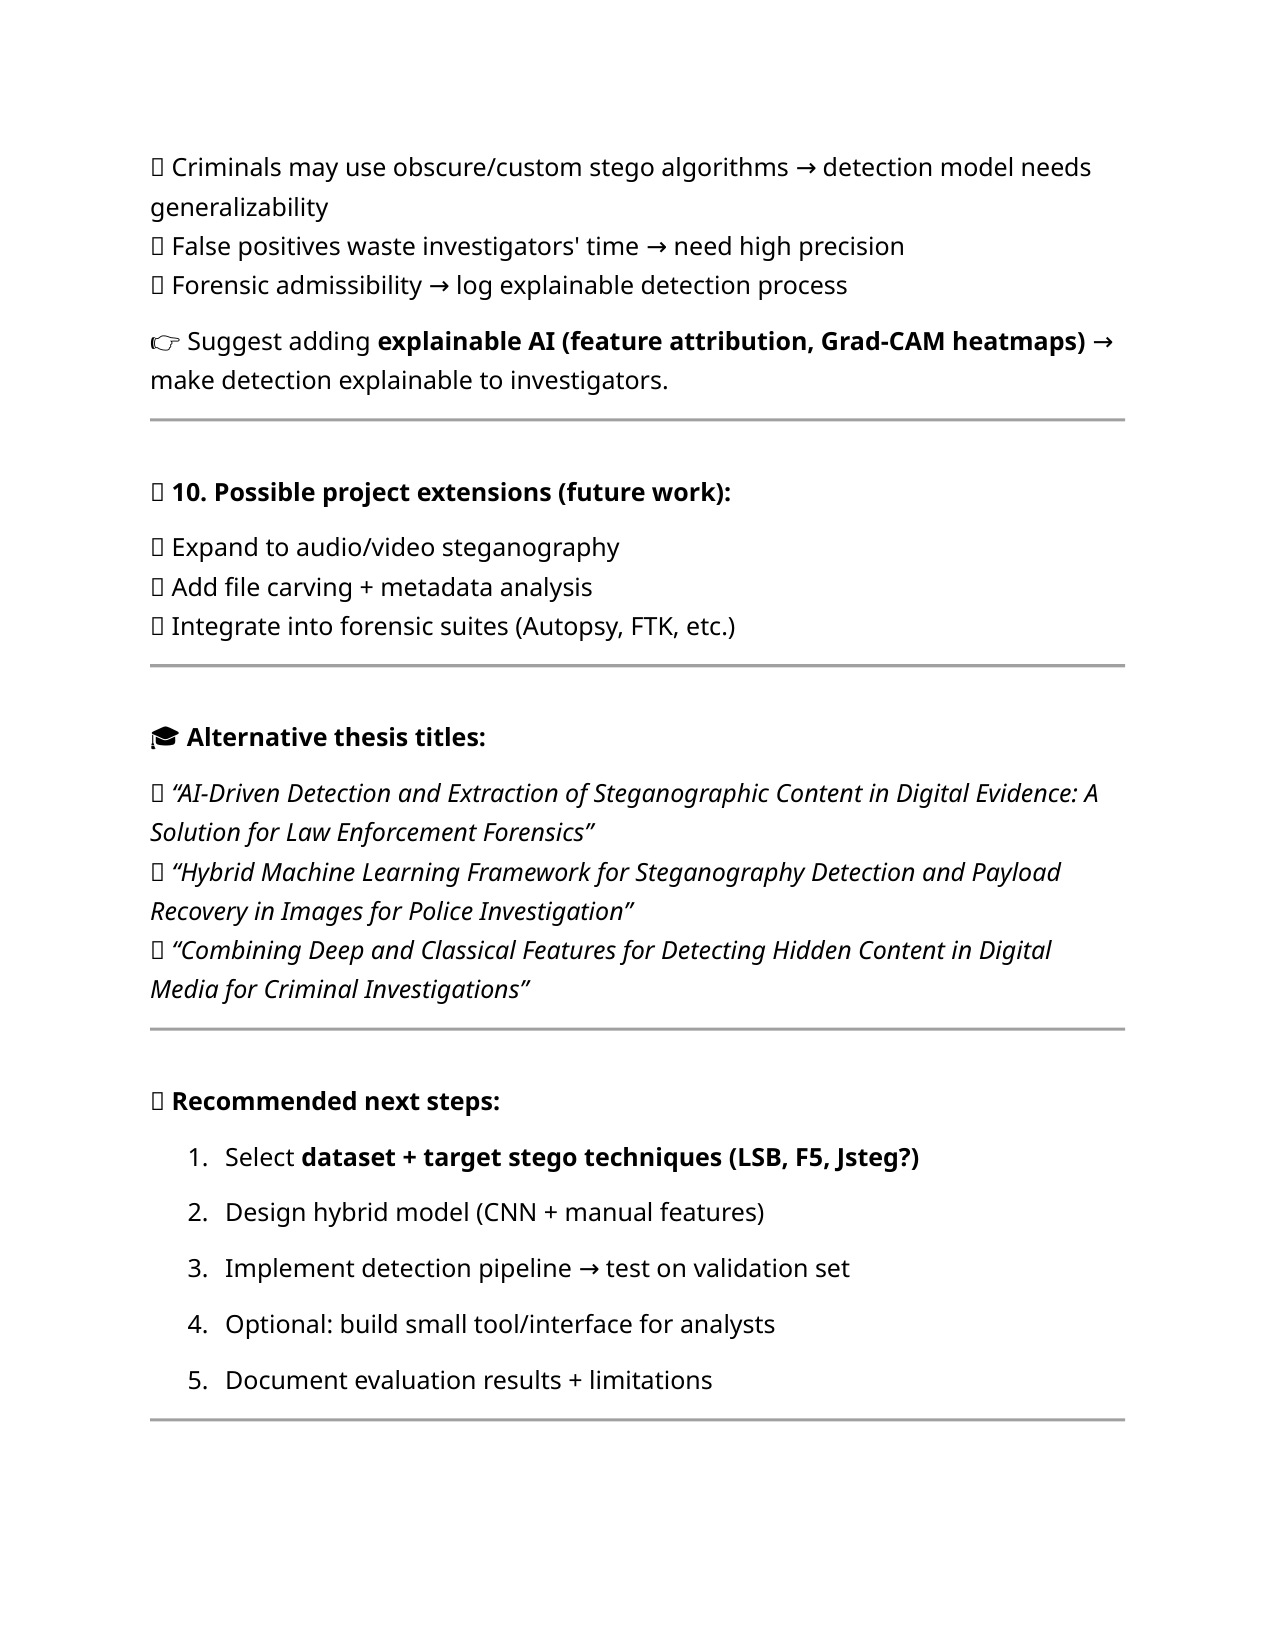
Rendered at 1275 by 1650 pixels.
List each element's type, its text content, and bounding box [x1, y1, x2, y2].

text ✅ Criminals may use obscure/custom stego algorithms → detection model needs generalizability ✅ False positives waste investigators' time → need high precision ✅ Forensic admissibility → log explainable detection process [150, 150, 1125, 302]
text 🎓 Alternative thesis titles: [150, 720, 1125, 754]
text ✅ Expand to audio/video steganography ✅ Add file carving + metadata analysis ✅ Integrate into forensic suites (Autopsy, FTK, etc.) [150, 530, 1125, 642]
text ✅ “AI-Driven Detection and Extraction of Steganographic Content in Digital Evidence: A Solution for Law Enforcement Forensics” ✅ “Hybrid Machine Learning Framework for Steganography Detection and Payload Recovery in Images for Police Investigation” ✅ “Combining Deep and Classical Features for Detecting Hidden Content in Digital Media for Criminal Investigations” [150, 776, 1125, 1006]
text ✨ 10. Possible project extensions (future work): [150, 474, 1125, 508]
list Implement detection pipeline → test on validation set [187, 1251, 1125, 1285]
list Select dataset + target stego techniques (LSB, F5, Jsteg?) [187, 1139, 1125, 1173]
list Optional: build small tool/interface for analysts [187, 1307, 1125, 1341]
text 👉 Suggest adding explainable AI (feature attribution, Grad-CAM heatmaps) → make detection explainable to investigators. [150, 323, 1125, 397]
list Document evaluation results + limitations [187, 1362, 1125, 1397]
list Design hybrid model (CNN + manual features) [187, 1195, 1125, 1229]
text 🚀 Recommended next steps: [150, 1083, 1125, 1117]
